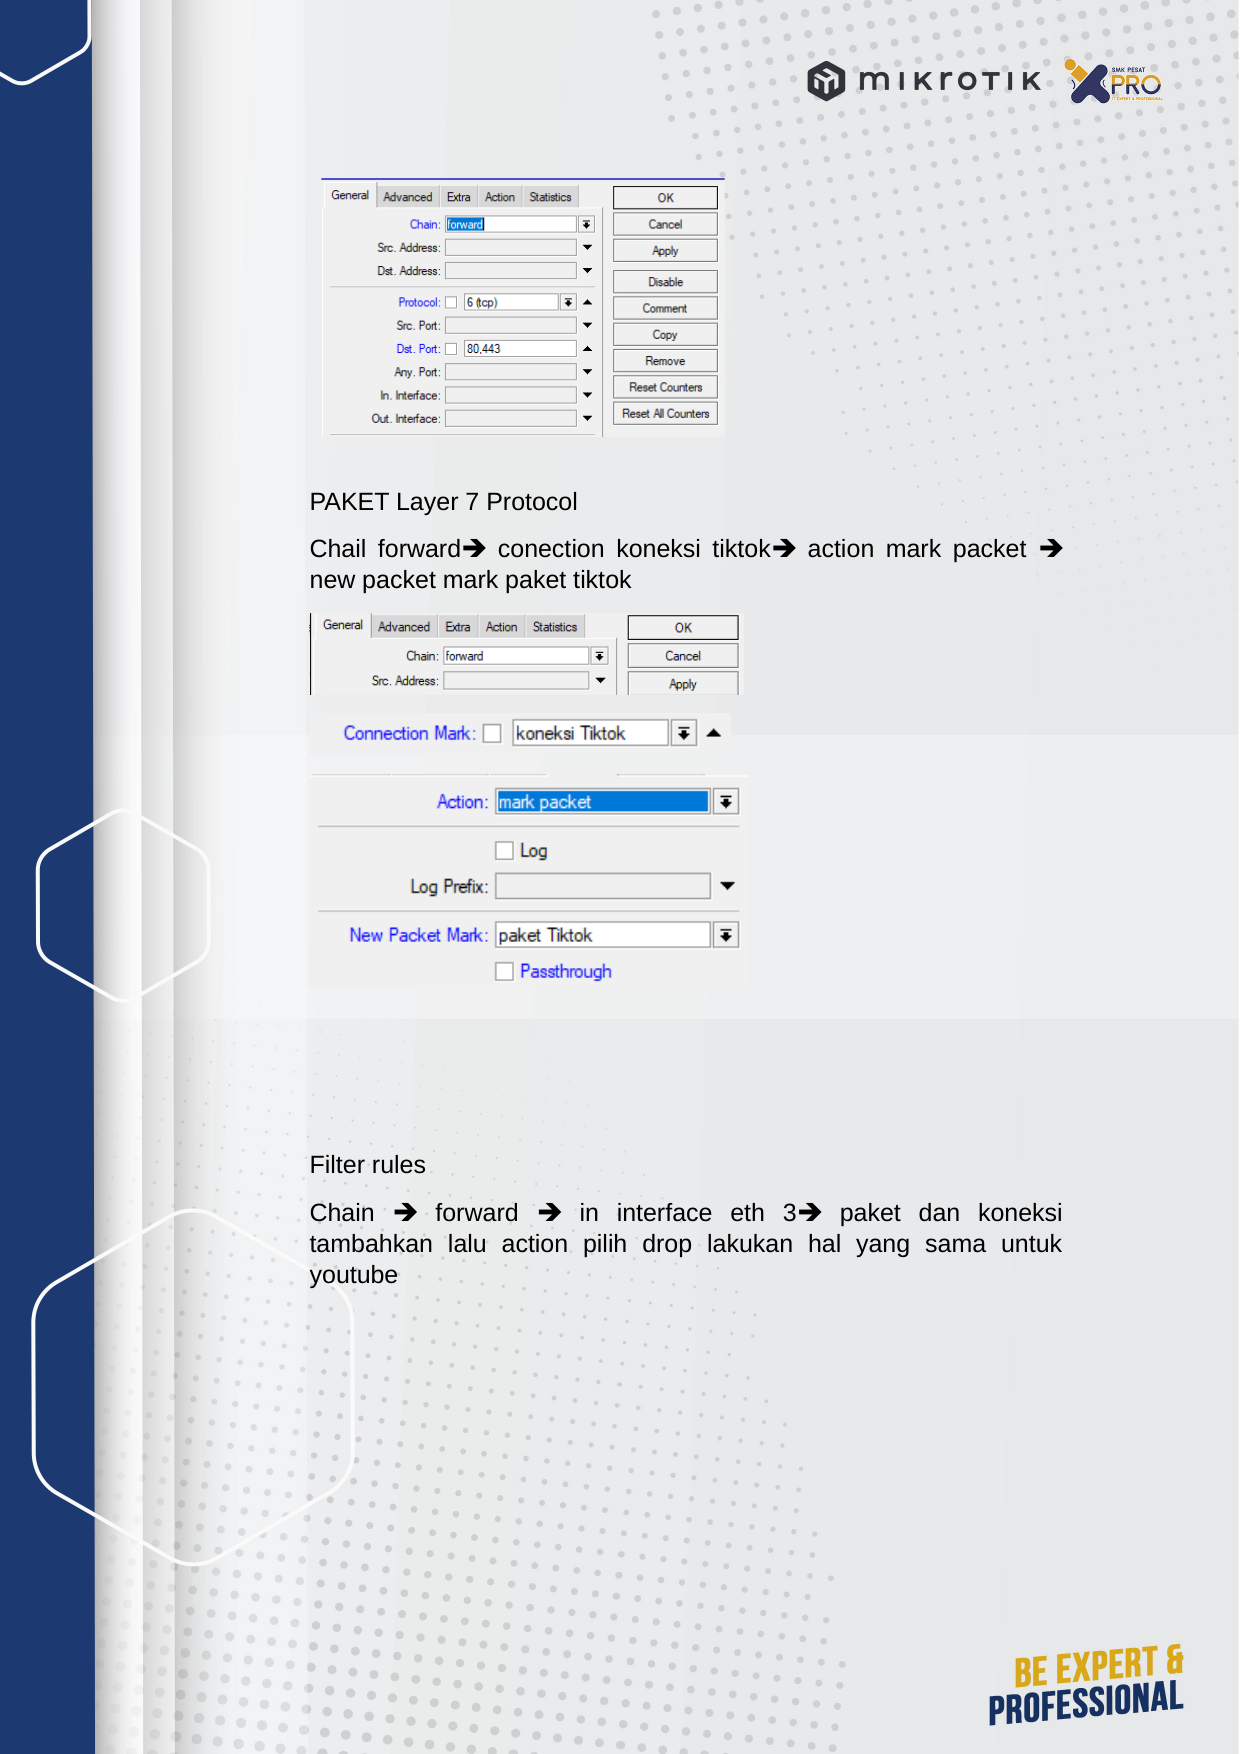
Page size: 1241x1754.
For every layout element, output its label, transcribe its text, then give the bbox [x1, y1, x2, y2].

text Chail forward conection koneksi tiktok action mark packet new packet mark paket tiktok [309, 534, 1063, 594]
text Chain forward in interface eth 3 paket dan koneksi tambahkan lalu action pilih drop lakukan hal yang sama untuk youtube [309, 1198, 1063, 1289]
text Filter rules [309, 1151, 1063, 1179]
text PAKET Layer 7 Protocol [309, 486, 1063, 515]
picture [0, 0, 1239, 1754]
